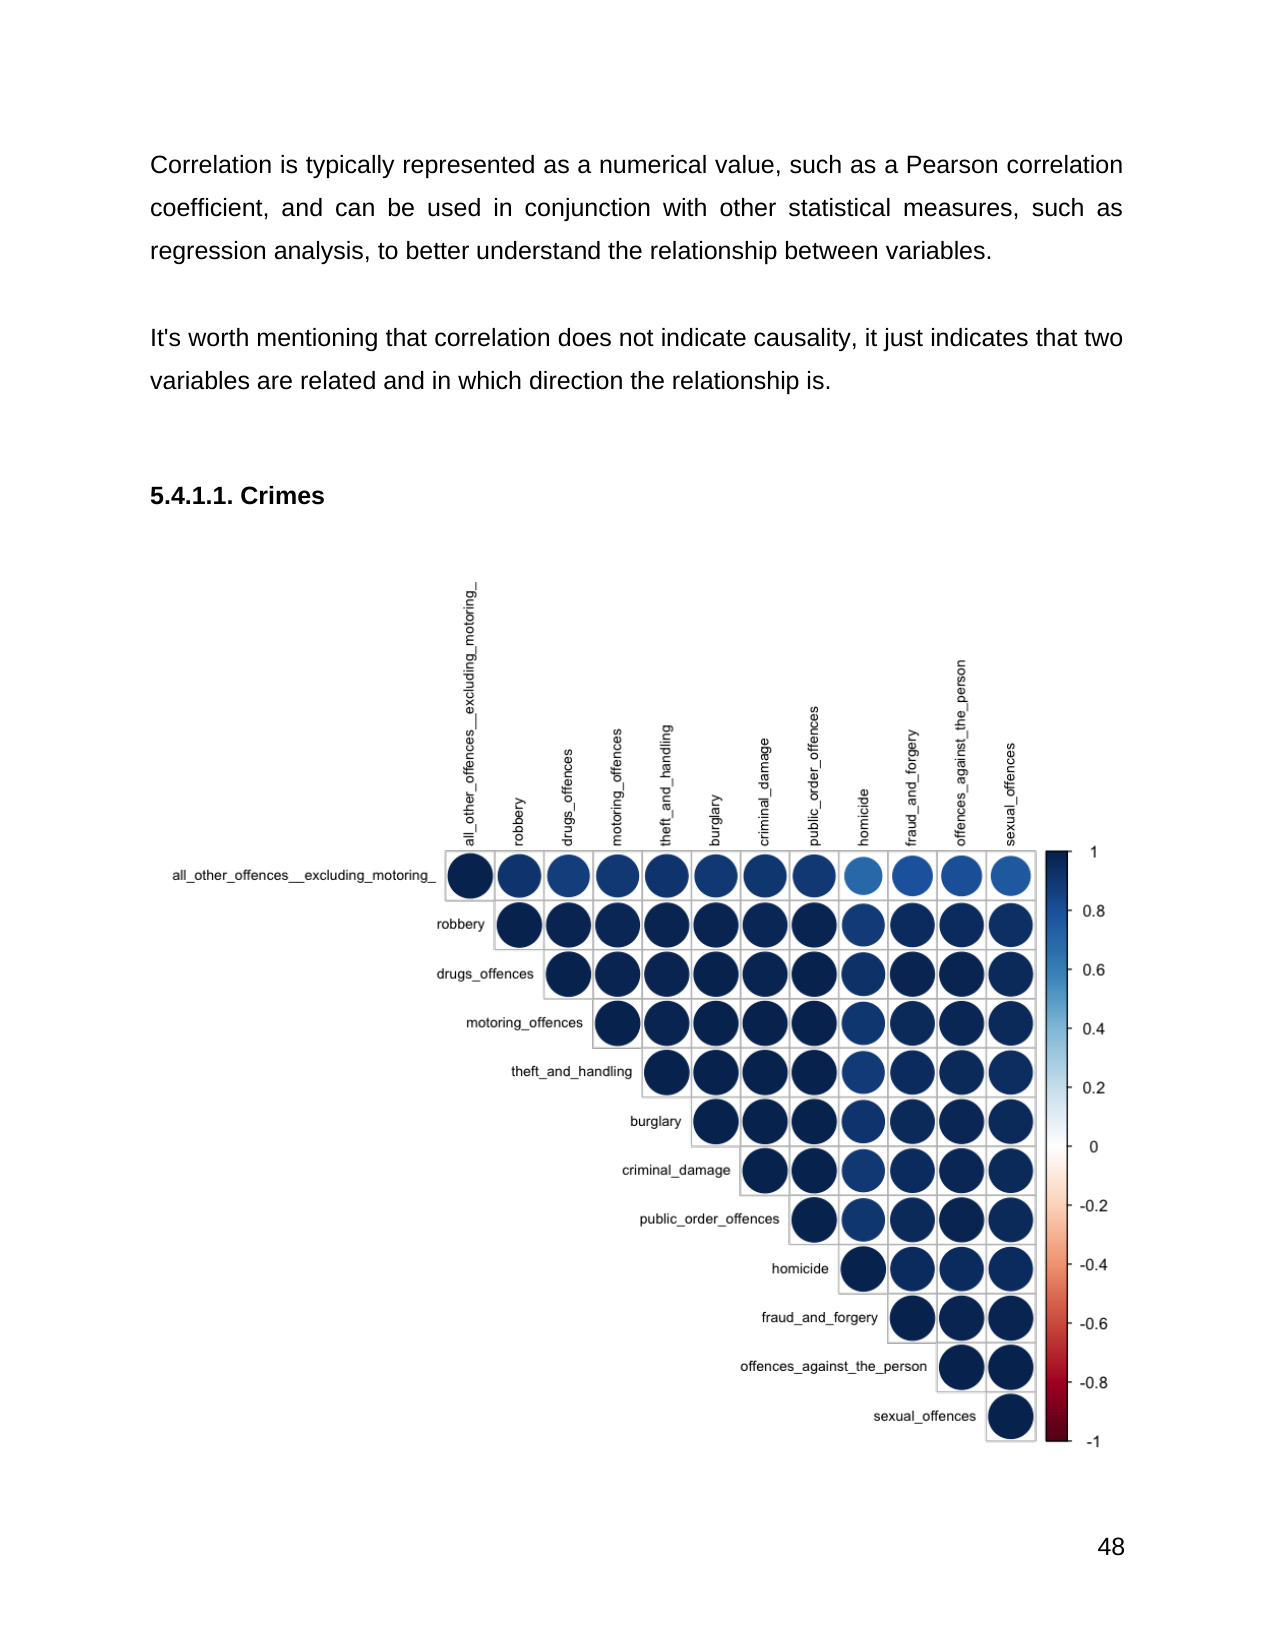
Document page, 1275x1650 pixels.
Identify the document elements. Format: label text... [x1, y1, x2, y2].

subtitle 5.4.1.1. Crimes [150, 481, 1125, 510]
text It's worth mentioning that correlation does not indicate causality, it just indicates that two variables are related and in which direction the relationship is. [150, 322, 1125, 394]
picture [150, 518, 1125, 1494]
text Correlation is typically represented as a numerical value, such as a Pearson correlation coefficient, and can be used in conjunction with other statistical measures, such as regression analysis, to better understand the relationship between variables. [150, 150, 1125, 265]
